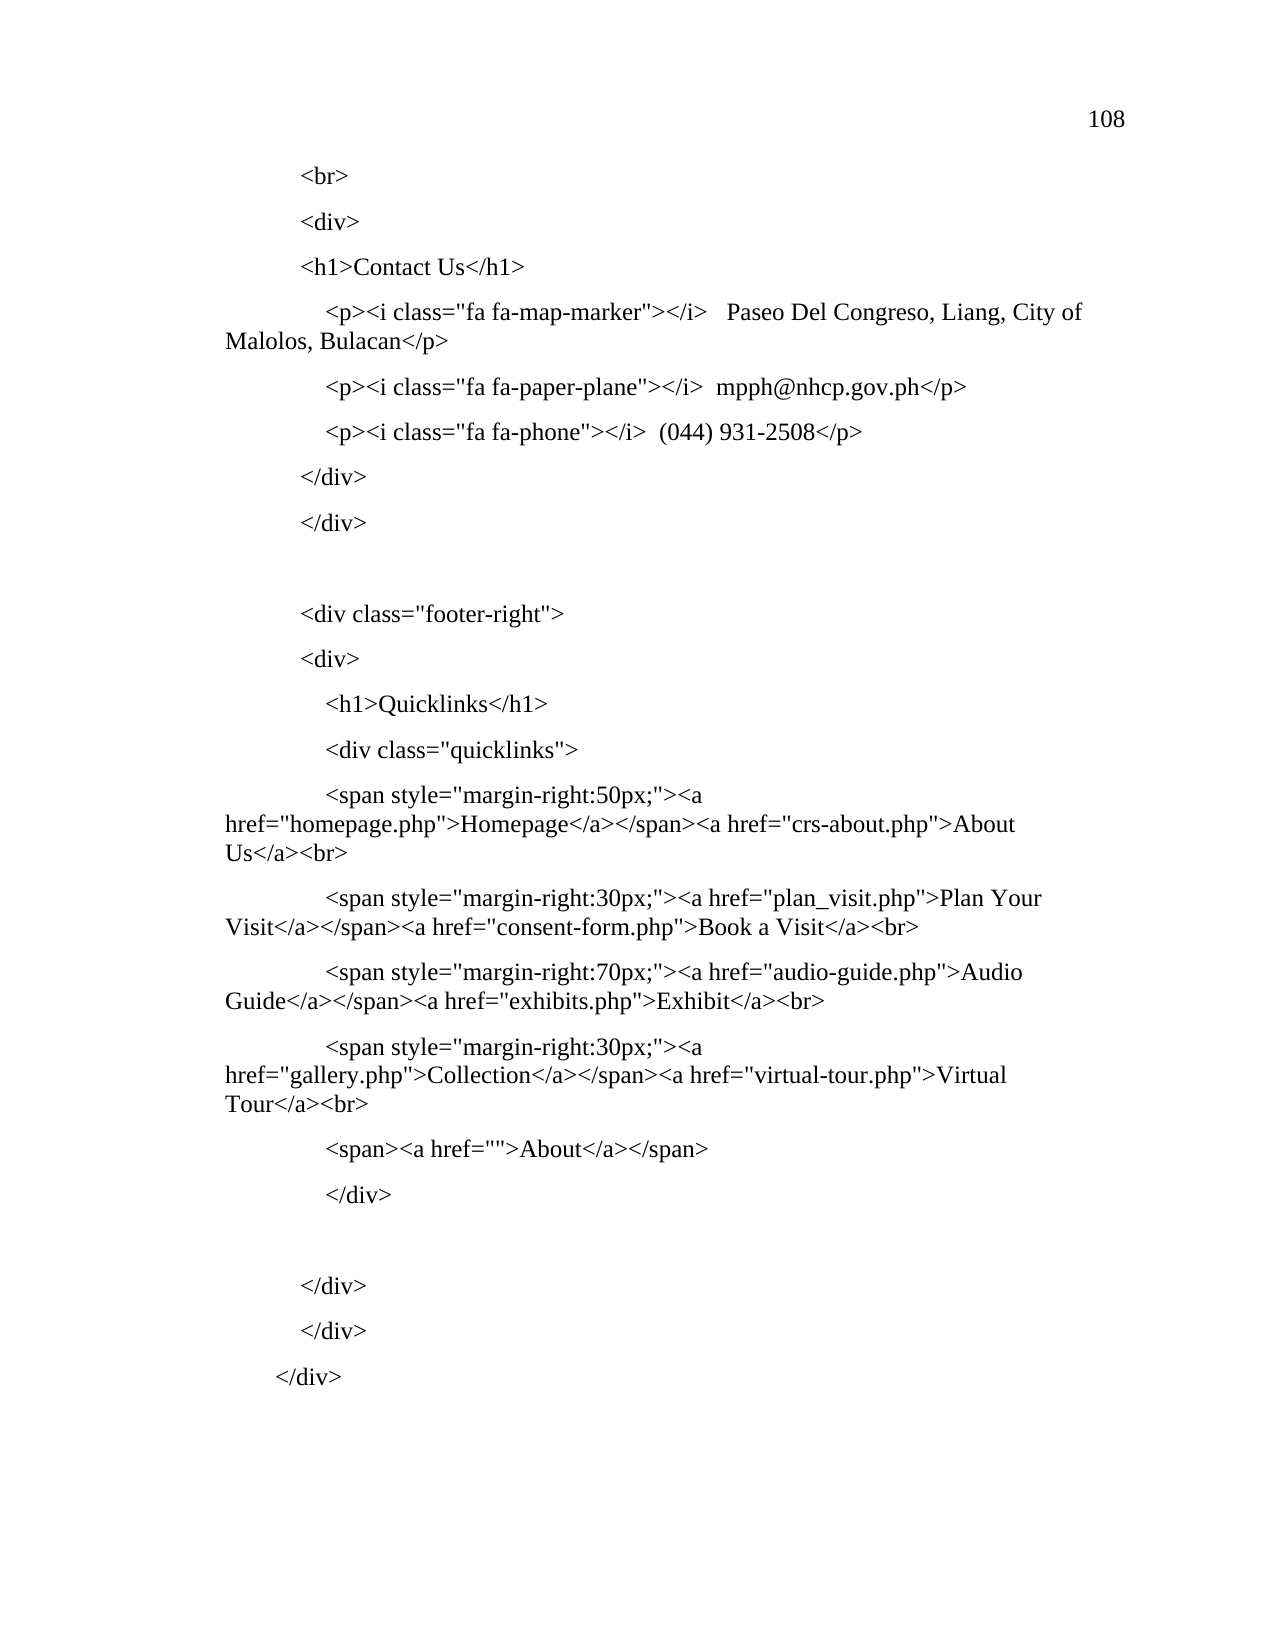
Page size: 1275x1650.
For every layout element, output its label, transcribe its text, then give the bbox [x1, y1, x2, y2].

text <span style="margin-right:70px;"><a href="audio-guide.php">Audio Guide</a></span><a href="exhibits.php">Exhibit</a><br> [225, 957, 1125, 1015]
text <span style="margin-right:50px;"><a href="homepage.php">Homepage</a></span><a href="crs-about.php">About Us</a><br> [225, 780, 1125, 867]
text <span style="margin-right:30px;"><a href="gallery.php">Collection</a></span><a href="virtual-tour.php">Virtual Tour</a><br> [225, 1032, 1125, 1118]
text <span><a href="">About</a></span> [225, 1134, 1125, 1163]
text </div> [225, 1180, 1125, 1209]
text </div> [225, 462, 1125, 491]
text <p><i class="fa fa-phone"></i> (044) 931-2508</p> [225, 417, 1125, 446]
text <h1>Contact Us</h1> [225, 252, 1125, 281]
text <p><i class="fa fa-paper-plane"></i> mpph@nhcp.gov.ph</p> [225, 372, 1125, 400]
text </div> [225, 508, 1125, 537]
text </div> [225, 1271, 1125, 1299]
text <h1>Quicklinks</h1> [225, 689, 1125, 718]
text </div> [225, 1316, 1125, 1345]
text <span style="margin-right:30px;"><a href="plan_visit.php">Plan Your Visit</a></span><a href="consent-form.php">Book a Visit</a><br> [225, 883, 1125, 941]
text </div> [225, 1362, 1125, 1390]
text <div class="quicklinks"> [225, 735, 1125, 764]
text <p><i class="fa fa-map-marker"></i> Paseo Del Congreso, Liang, City of Malolos, Bulacan</p> [225, 297, 1125, 355]
text <br> [225, 161, 1125, 190]
text <div class="footer-right"> [225, 599, 1125, 627]
text <div> [225, 207, 1125, 235]
text <div> [225, 644, 1125, 673]
